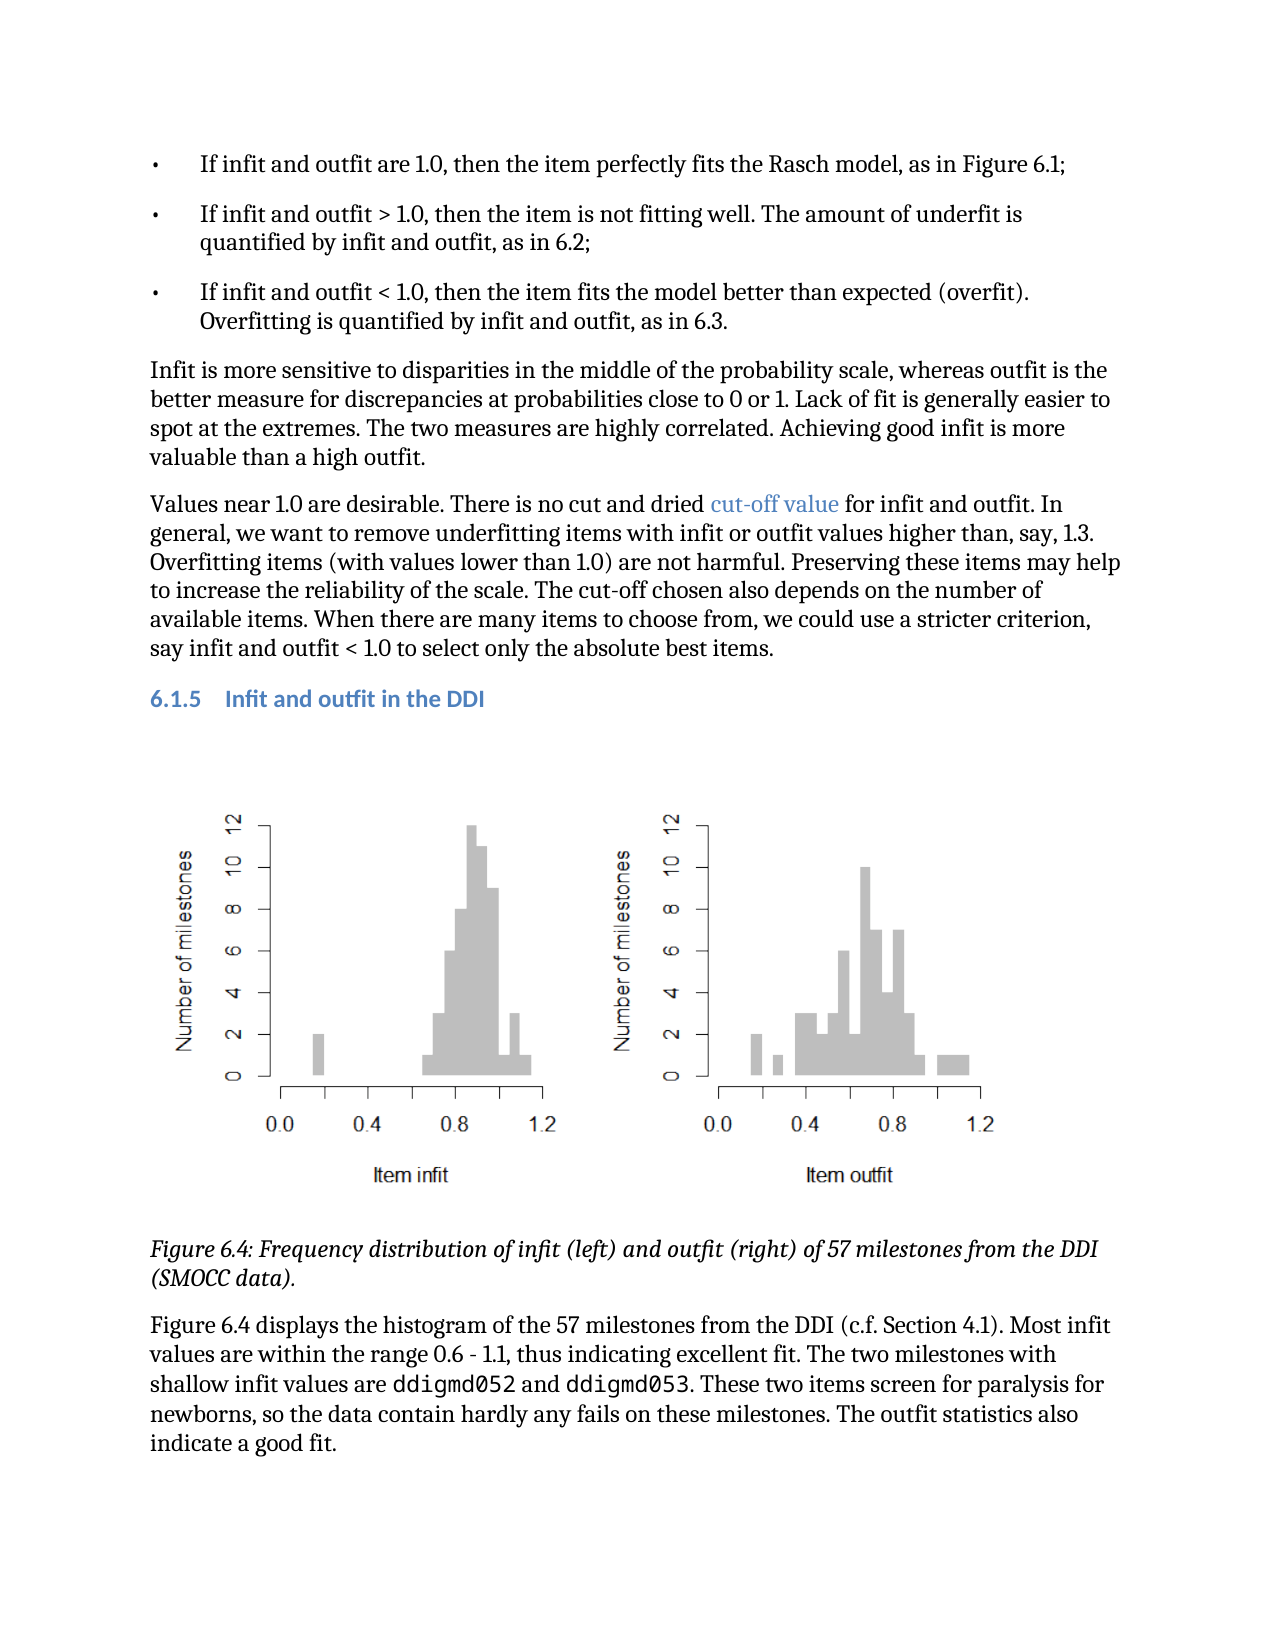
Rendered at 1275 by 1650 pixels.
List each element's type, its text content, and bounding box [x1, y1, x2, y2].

text Figure 6.4: Frequency distribution of infit (left) and outfit (right) of 57 milestones from the DDI (SMOCC data). [150, 1235, 1125, 1292]
list If infit and outfit > 1.0, then the item is not fitting well. The amount of underfit is quantified by infit and outfit, as in 6.2; [150, 199, 1125, 257]
text Infit is more sensitive to disparities in the middle of the probability scale, whereas outfit is the better measure for discrepancies at probabilities close to 0 or 1. Lack of fit is generally easier to spot at the extremes. The two measures are highly correlated. Achieving good infit is more valuable than a high outfit. [150, 356, 1125, 471]
list If infit and outfit < 1.0, then the item fits the model better than expected (overfit). Overfitting is quantified by infit and outfit, as in 6.3. [150, 278, 1125, 335]
picture [168, 713, 1044, 1214]
list If infit and outfit are 1.0, then the item perfectly fits the Rasch model, as in Figure 6.1; [150, 150, 1125, 179]
subtitle 6.1.5 Infit and outfit in the DDI [150, 683, 1125, 714]
text Values near 1.0 are desirable. There is no cut and dried cut-off value for infit and outfit. In general, we want to remove underfitting items with infit or outfit values higher than, say, 1.3. Overfitting items (with values lower than 1.0) are not harmful. Preserving these items may help to increase the reliability of the scale. The cut-off chosen also depends on the number of available items. When there are many items to choose from, we could use a stricter criterion, say infit and outfit < 1.0 to select only the absolute best items. [150, 490, 1125, 662]
text Figure 6.4 displays the histogram of the 57 milestones from the DDI (c.f. Section 4.1). Most infit values are within the range 0.6 - 1.1, thus indicating excellent fit. The two milestones with shallow infit values are ddigmd052 and ddigmd053. These two items screen for paralysis for newborns, so the data contain hardly any fails on these milestones. The outfit statistics also indicate a good fit. [150, 1311, 1125, 1457]
